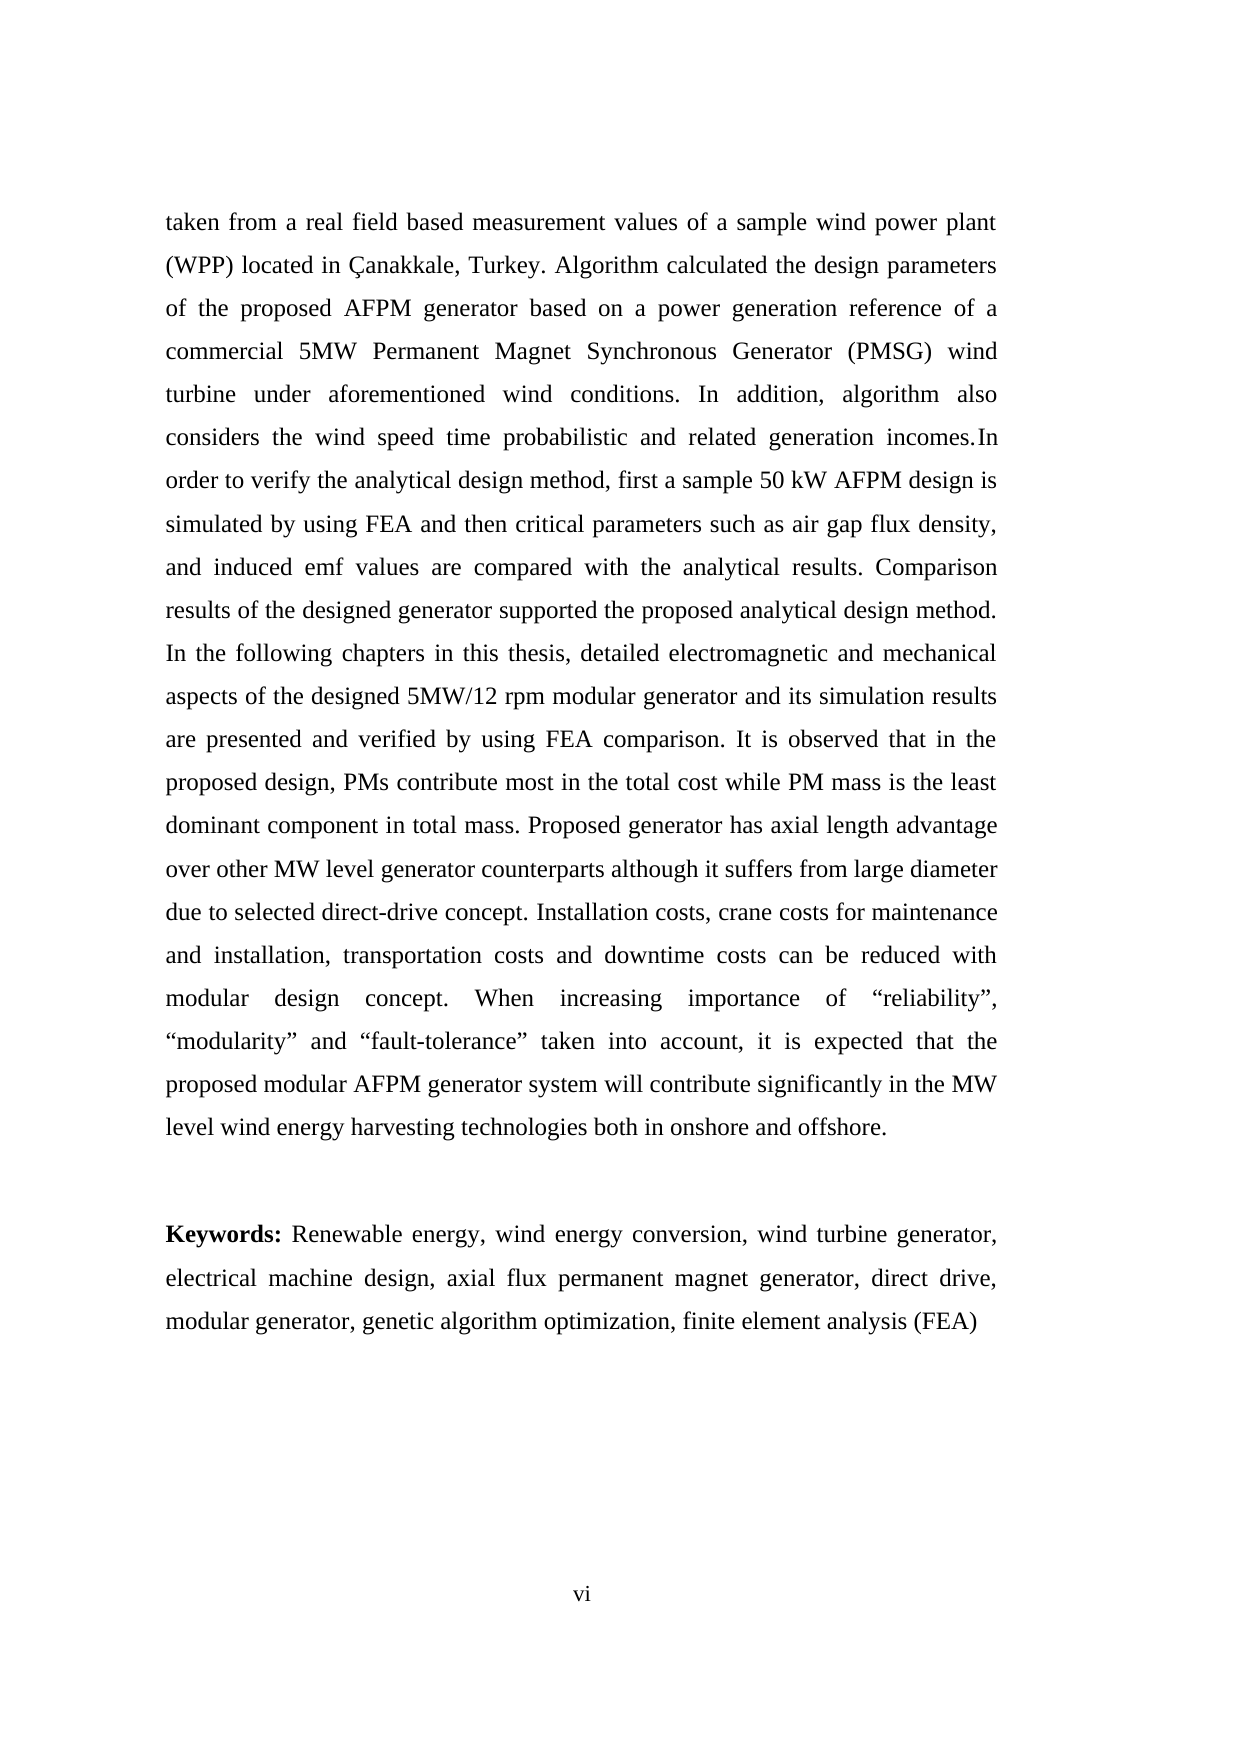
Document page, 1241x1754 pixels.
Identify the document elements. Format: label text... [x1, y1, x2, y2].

text Keywords: Renewable energy, wind energy conversion, wind turbine generator, electrical machine design, axial flux permanent magnet generator, direct drive, modular generator, genetic algorithm optimization, finite element analysis (FEA) [165, 1219, 998, 1334]
